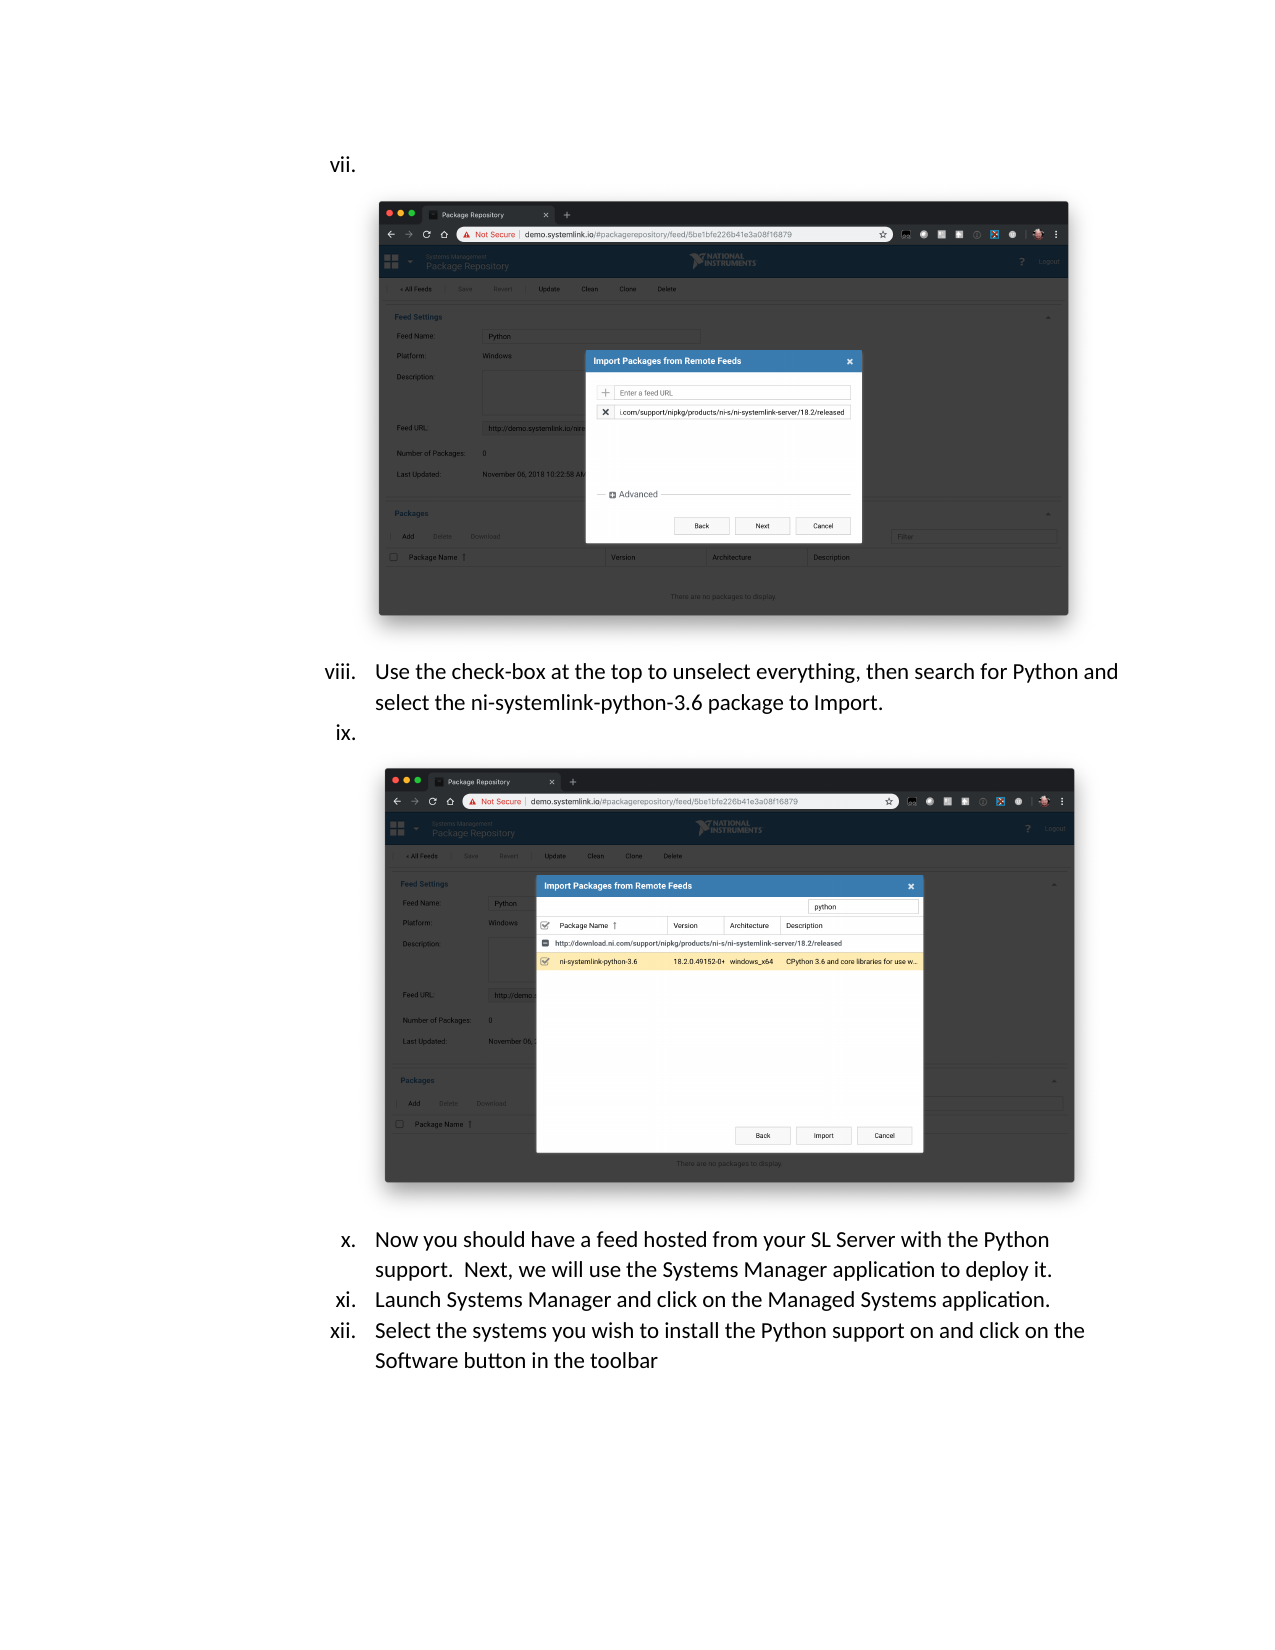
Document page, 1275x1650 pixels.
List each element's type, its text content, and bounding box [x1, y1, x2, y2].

list Select the systems you wish to install the Python support on and click on the Software button in the toolbar [356, 1316, 1125, 1374]
list Launch Systems Manager and click on the Managed Systems application. [356, 1286, 1125, 1314]
list Use the check-box at the top to unselect everything, then search for Python and select the ni-systemlink-python-3.6 package to Import. [356, 657, 1125, 716]
list Now you should have a feed hosted from your SL Server with the Python support. Next, we will use the Systems Manager application to deploy it. [356, 1225, 1125, 1283]
